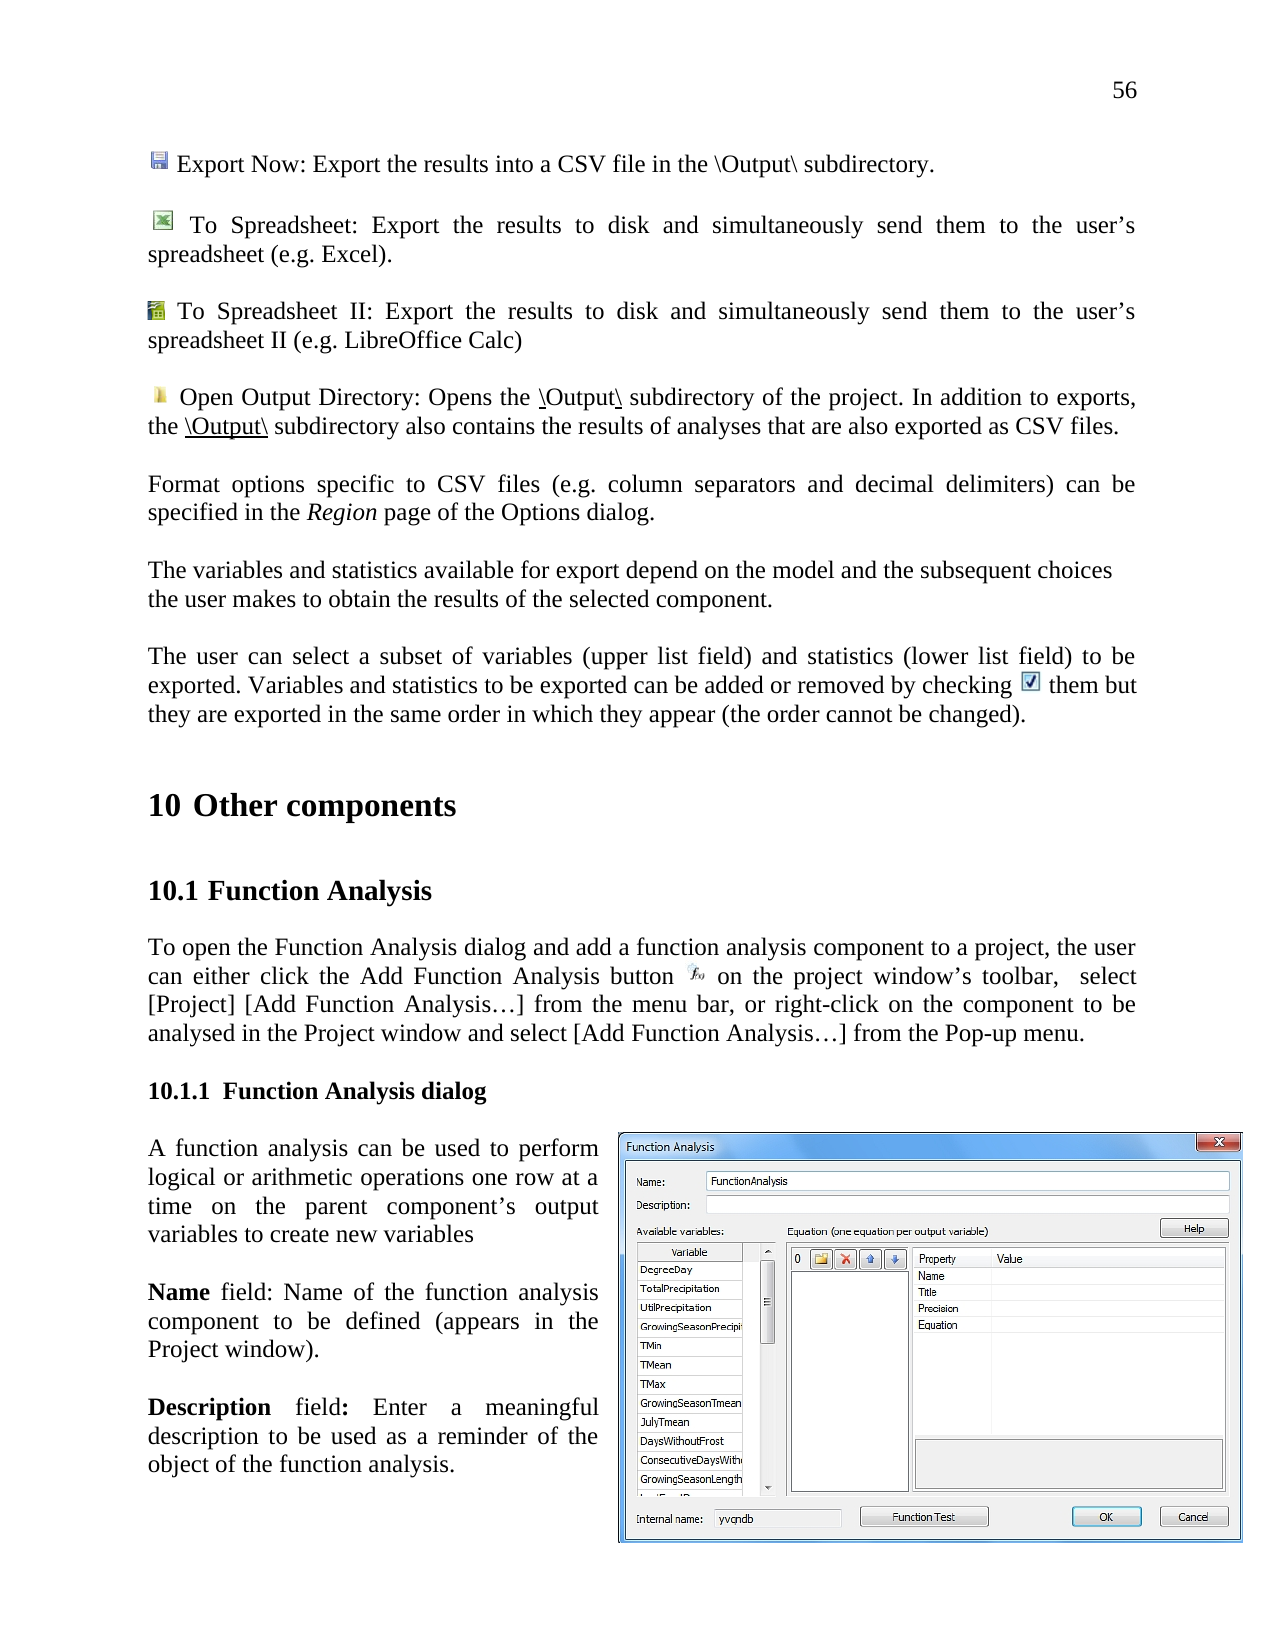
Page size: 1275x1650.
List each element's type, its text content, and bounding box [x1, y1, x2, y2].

text To Spreadsheet: Export the results to disk and simultaneously send them to the user’s spreadsheet (e.g. Excel). [148, 207, 1137, 267]
text Description field: Enter a meaningful description to be used as a reminder of the object of the function analysis. [148, 1392, 618, 1478]
subtitle Function Analysis dialog [148, 1076, 1137, 1104]
subtitle Function Analysis [148, 873, 1137, 907]
picture [147, 206, 177, 234]
text To open the Function Analysis dialog and add a function analysis component to a project, the user can either click the Add Function Analysis button on the project window’s toolbar, select [Project] [Add Function Analysis…] from the menu bar, or right-click on the component to be analysed in the Project window and select [Add Function Analysis…] from the Pop-up menu. [148, 932, 1137, 1047]
text Open Output Directory: Opens the \Output\ subdirectory of the project. In addition to exports, the \Output\ subdirectory also contains the results of analyses that are also exported as CSV files. [148, 382, 1137, 440]
picture [147, 147, 171, 173]
picture [685, 960, 707, 984]
picture [618, 1132, 1244, 1543]
text Format options specific to CSV files (e.g. column separators and decimal delimiters) can be specified in the Region page of the Options dialog. [148, 469, 1137, 526]
text The variables and statistics available for export depend on the model and the subsequent choices the user makes to obtain the results of the selected component. [148, 555, 1137, 612]
text To Spreadsheet II: Export the results to disk and simultaneously send them to the user’s spreadsheet II (e.g. LibreOffice Calc) [148, 296, 1137, 354]
picture [1019, 670, 1043, 694]
text Export Now: Export the results into a CSV file in the \Output\ subdirectory. [148, 148, 1137, 178]
text The user can select a subset of variables (upper list field) and statistics (lower list field) to be exported. Variables and statistics to be exported can be added or removed by checking them but they are exported in the same order in which they appear (the order cannot be changed). [148, 641, 1137, 727]
text A function analysis can be used to perform logical or arithmetic operations one row at a time on the parent component’s output variables to create new variables [148, 1133, 618, 1248]
picture [147, 383, 172, 406]
picture [147, 300, 165, 320]
text Name field: Name of the function analysis component to be defined (appears in the Project window). [148, 1277, 618, 1363]
subtitle Other components [148, 785, 1137, 823]
